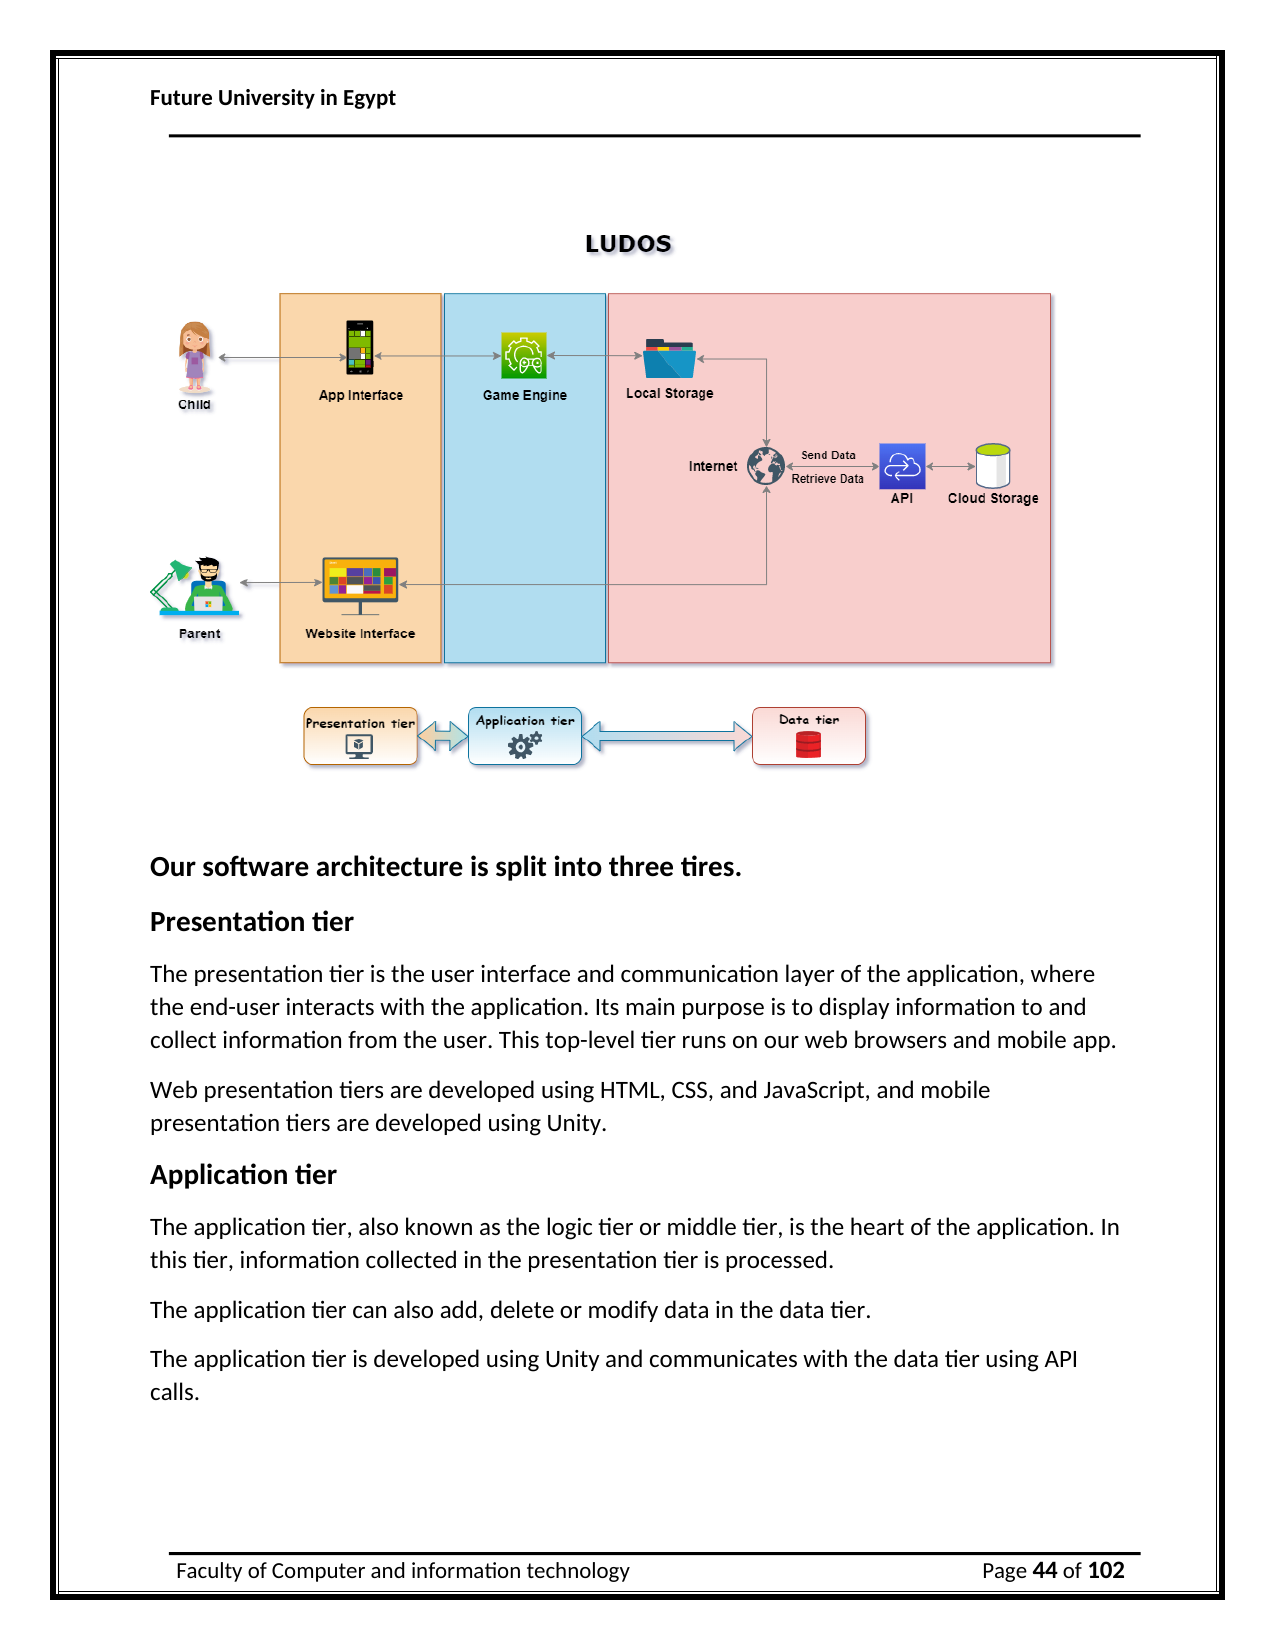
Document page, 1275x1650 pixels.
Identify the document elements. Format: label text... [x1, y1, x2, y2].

text Our software architecture is split into three tires. [150, 848, 1125, 884]
text Presentation tier [150, 903, 1125, 939]
text The application tier can also add, delete or modify data in the data tier. [150, 1294, 1125, 1324]
text The application tier is developed using Unity and communicates with the data tier using API calls. [150, 1344, 1125, 1407]
picture [150, 205, 1125, 775]
text The presentation tier is the user interface and communication layer of the application, where the end-user interacts with the application. Its main purpose is to display information to and collect information from the user. This top-level tier runs on our web browsers and mobile app. [150, 958, 1125, 1055]
text The application tier, also known as the logic tier or middle tier, is the heart of the application. In this tier, information collected in the presentation tier is processed. [150, 1212, 1125, 1275]
text Application tier [150, 1156, 1125, 1192]
text Web presentation tiers are developed using HTML, CSS, and JavaScript, and mobile presentation tiers are developed using Unity. [150, 1074, 1125, 1137]
